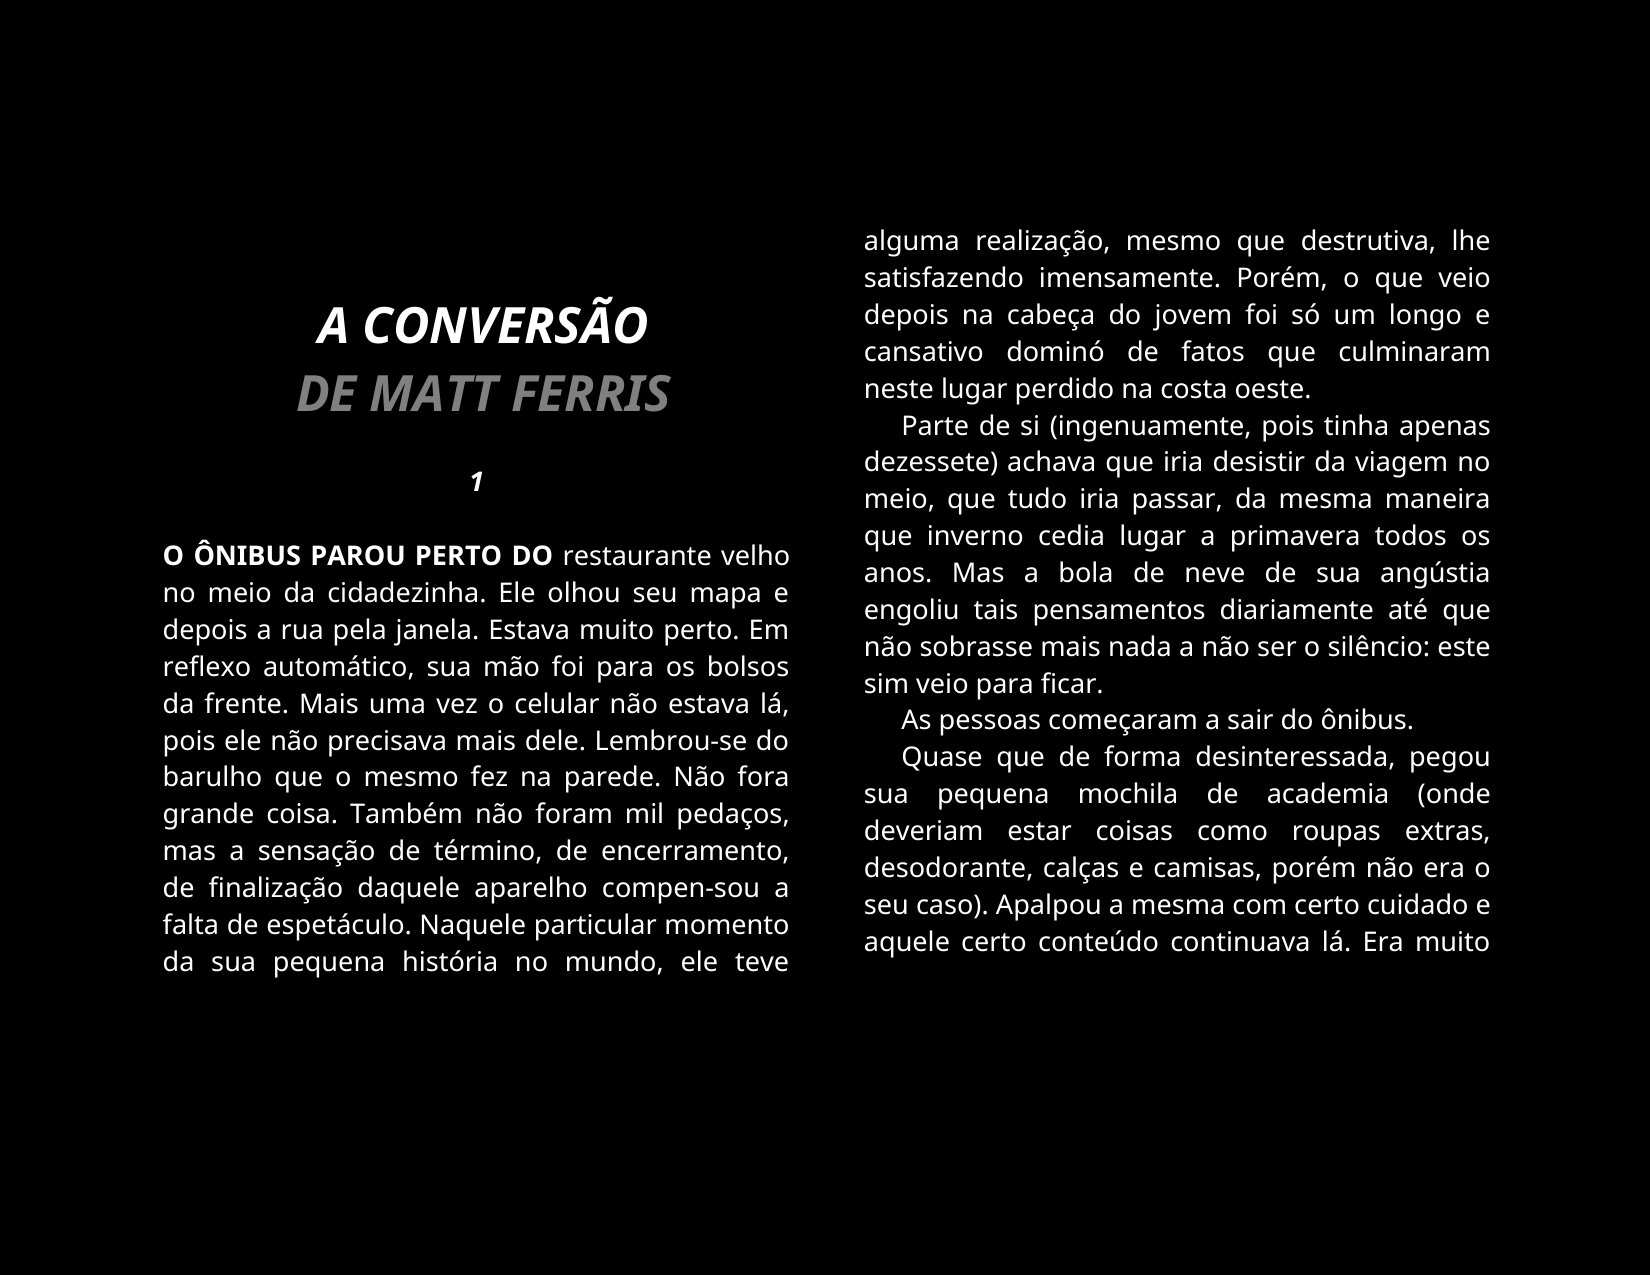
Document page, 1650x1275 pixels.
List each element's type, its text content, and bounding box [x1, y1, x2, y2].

text As pessoas começaram a sair do ônibus. [864, 701, 1491, 738]
text DE MATT FERRIS [177, 358, 790, 426]
text O ÔNIBUS PAROU PERTO DO restaurante velho no meio da cidadezinha. Ele olhou seu mapa e depois a rua pela janela. Estava muito perto. Em reflexo automático, sua mão foi para os bolsos da frente. Mais uma vez o celular não estava lá, pois ele não precisava mais dele. Lembrou-se do barulho que o mesmo fez na parede. Não fora grande coisa. Também não foram mil pedaços, mas a sensação de término, de encerramento, de finalização daquele aparelho compen-sou a falta de espetáculo. Naquele particular momento da sua pequena história no mundo, ele teve alguma realização, mesmo que destrutiva, lhe satisfazendo imensamente. Porém, o que veio depois na cabeça do jovem foi só um longo e cansativo dominó de fatos que culminaram neste lugar perdido na costa oeste. [162, 537, 790, 979]
text 1 [162, 463, 790, 500]
text O ÔNIBUS PAROU PERTO DO restaurante velho no meio da cidadezinha. Ele olhou seu mapa e depois a rua pela janela. Estava muito perto. Em reflexo automático, sua mão foi para os bolsos da frente. Mais uma vez o celular não estava lá, pois ele não precisava mais dele. Lembrou-se do barulho que o mesmo fez na parede. Não fora grande coisa. Também não foram mil pedaços, mas a sensação de término, de encerramento, de finalização daquele aparelho compen-sou a falta de espetáculo. Naquele particular momento da sua pequena história no mundo, ele teve alguma realização, mesmo que destrutiva, lhe satisfazendo imensamente. Porém, o que veio depois na cabeça do jovem foi só um longo e cansativo dominó de fatos que culminaram neste lugar perdido na costa oeste. [864, 222, 1491, 406]
text Parte de si (ingenuamente, pois tinha apenas dezessete) achava que iria desistir da viagem no meio, que tudo iria passar, da mesma maneira que inverno cedia lugar a primavera todos os anos. Mas a bola de neve de sua angústia engoliu tais pensamentos diariamente até que não sobrasse mais nada a não ser o silêncio: este sim veio para ficar. [864, 406, 1491, 701]
text A CONVERSÃO [177, 290, 790, 358]
